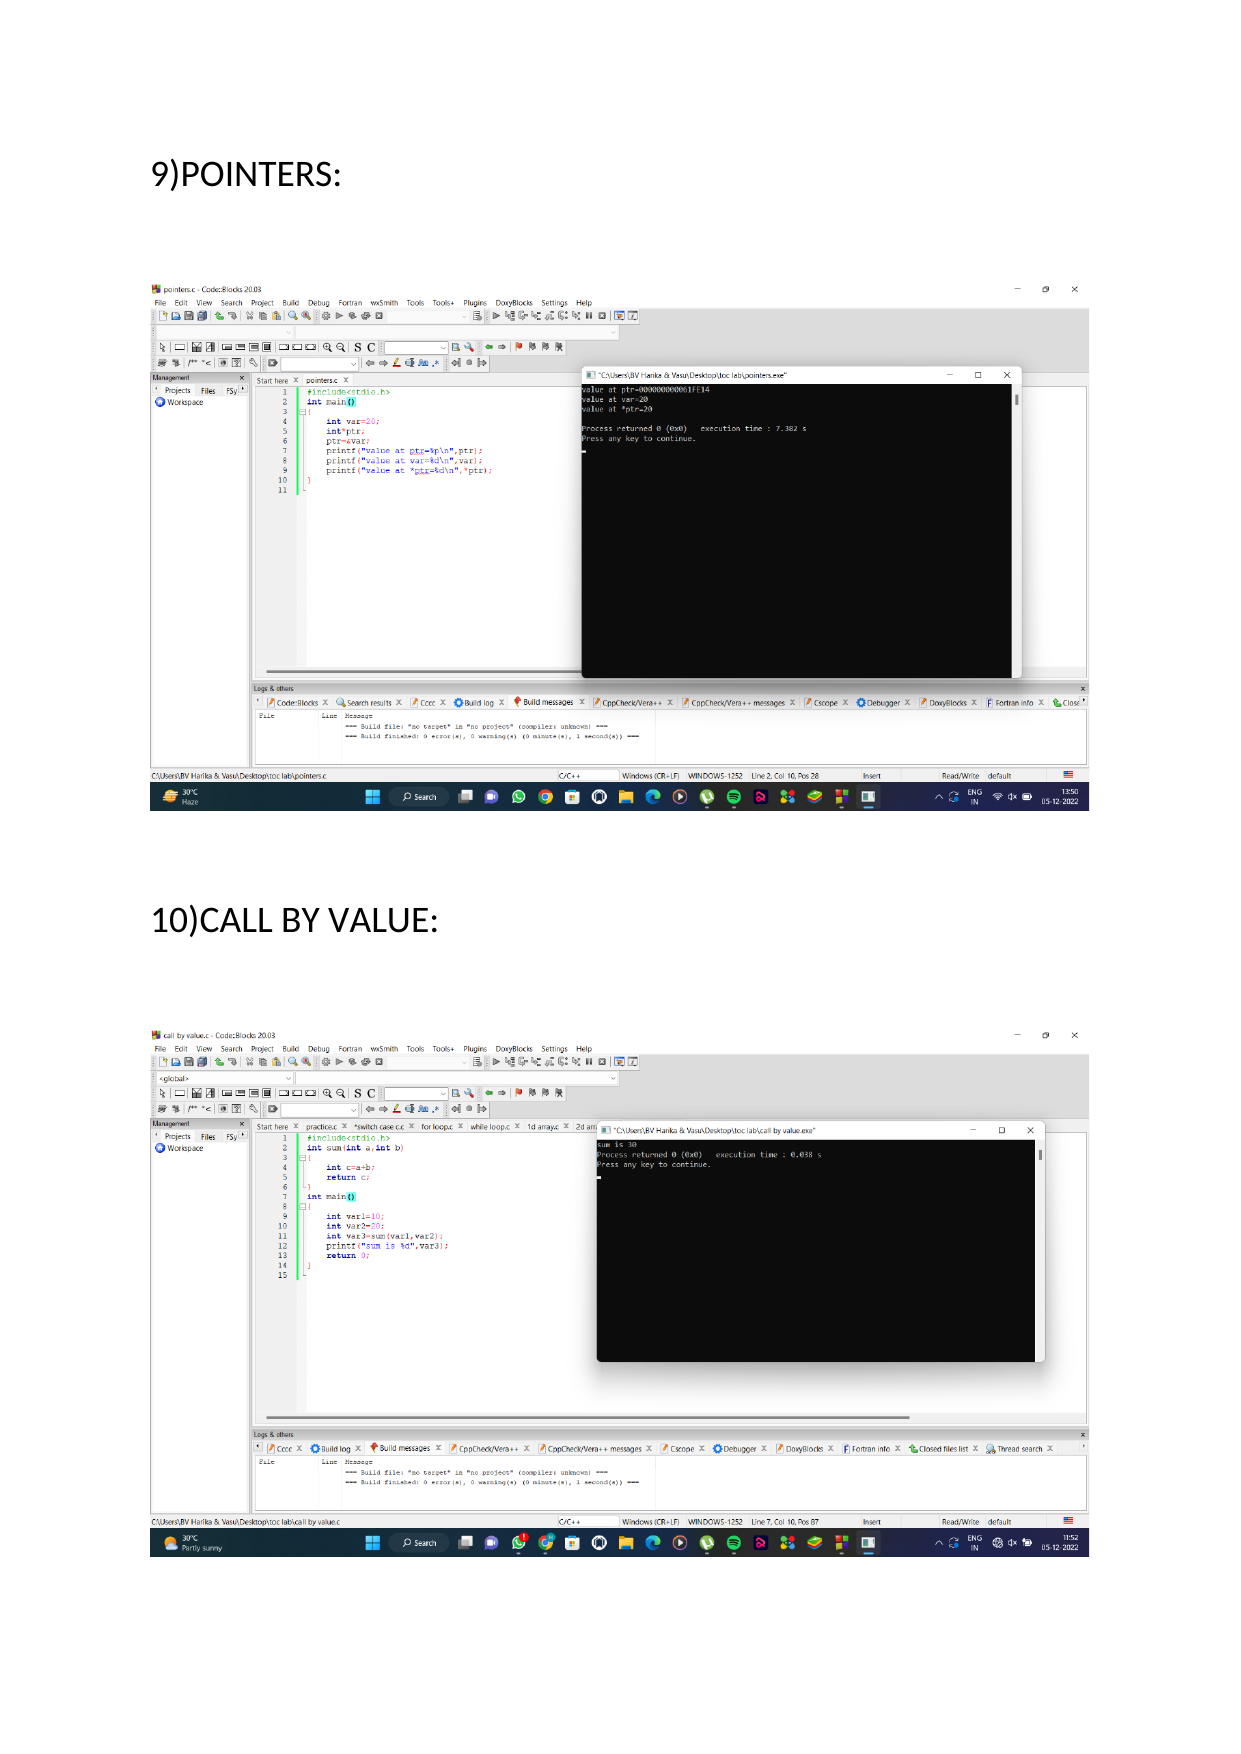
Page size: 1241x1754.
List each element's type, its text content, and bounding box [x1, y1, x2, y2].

text 10)CALL BY VALUE: [150, 896, 1090, 942]
picture [150, 282, 1090, 811]
picture [150, 1028, 1090, 1557]
text 9)POINTERS: [150, 150, 1090, 196]
